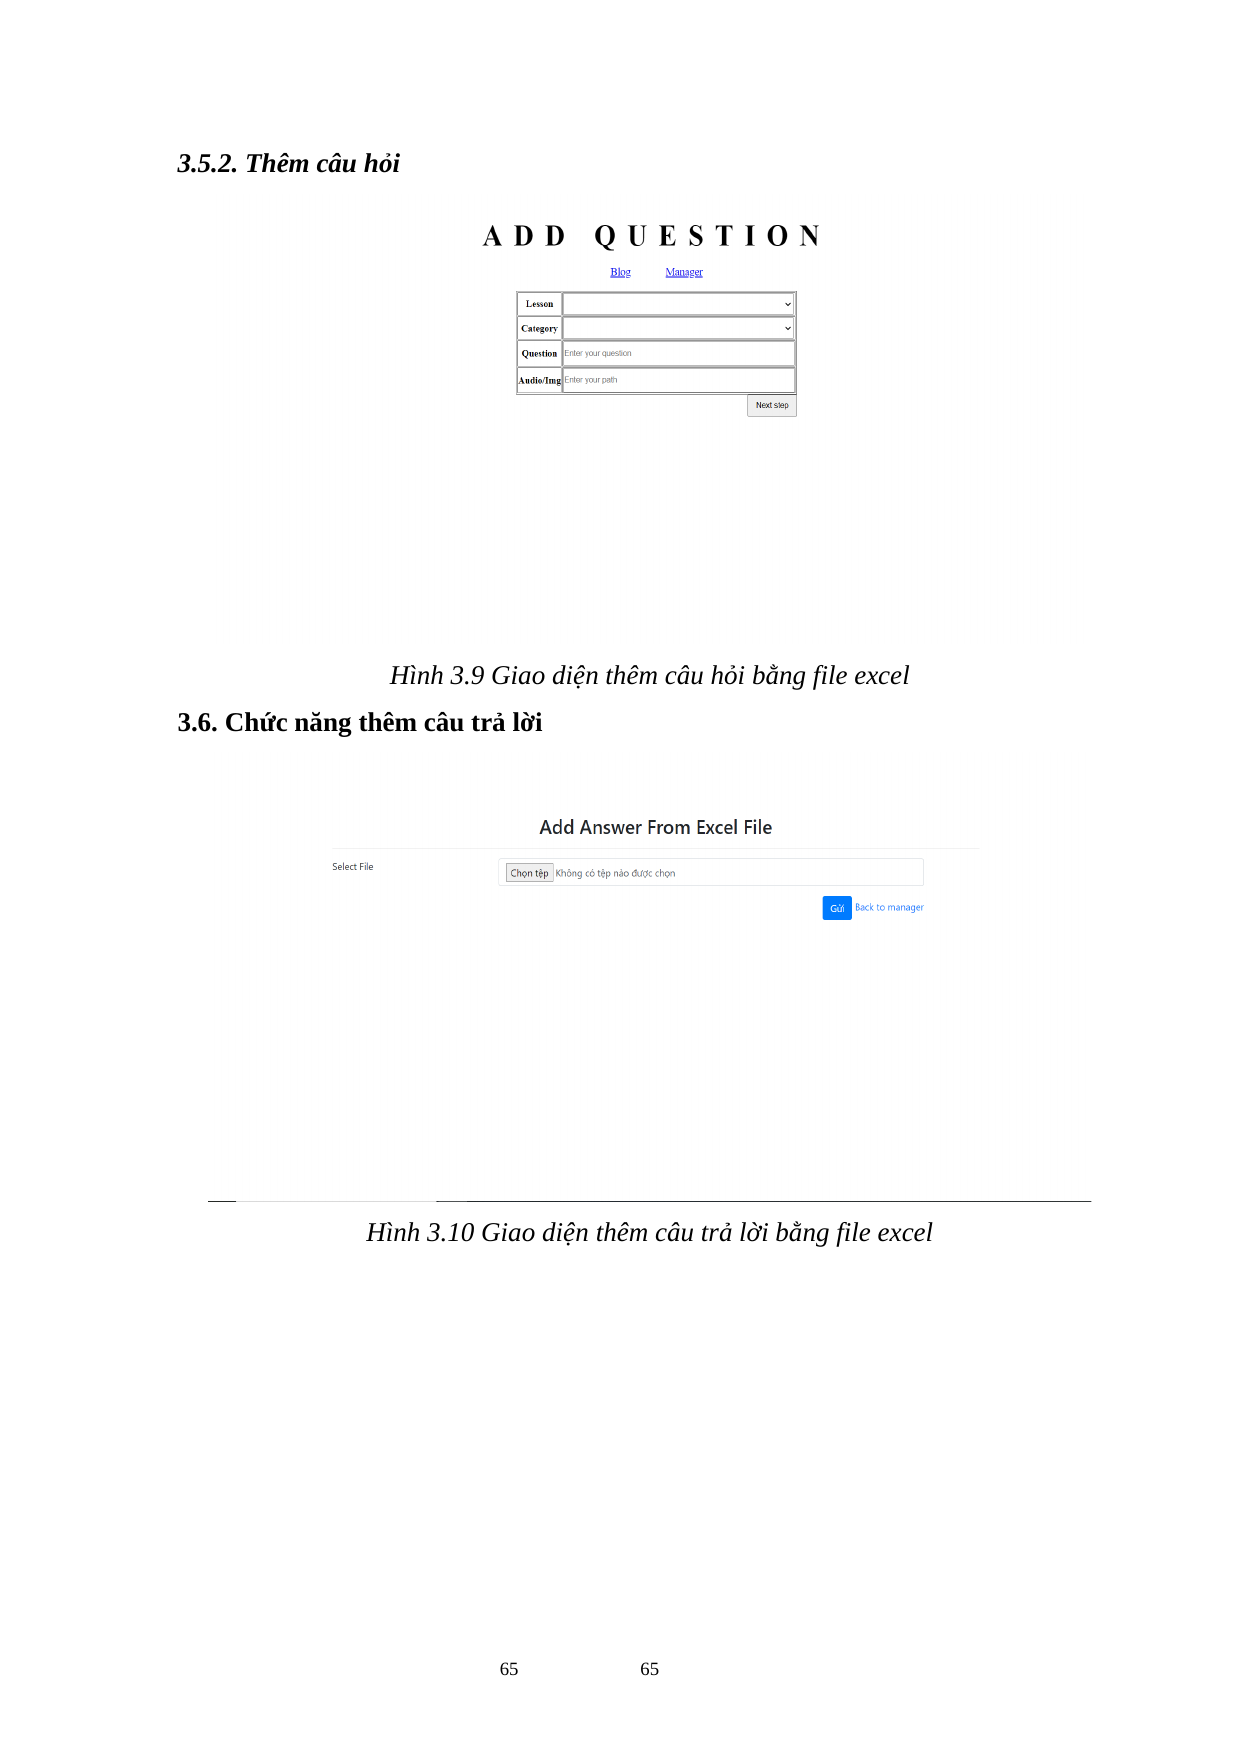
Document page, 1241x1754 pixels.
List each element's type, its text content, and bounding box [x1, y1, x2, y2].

text 3.5.2. Thêm câu hỏi [177, 148, 1122, 179]
text 3.6. Chức năng thêm câu trả lời [177, 706, 1122, 737]
picture [208, 752, 1092, 1202]
text Hình 3.10 Giao diện thêm câu trả lời bằng file excel [177, 1216, 1122, 1247]
text Hình 3.9 Giao diện thêm câu hỏi bằng file excel [177, 659, 1122, 690]
picture [210, 194, 1090, 644]
